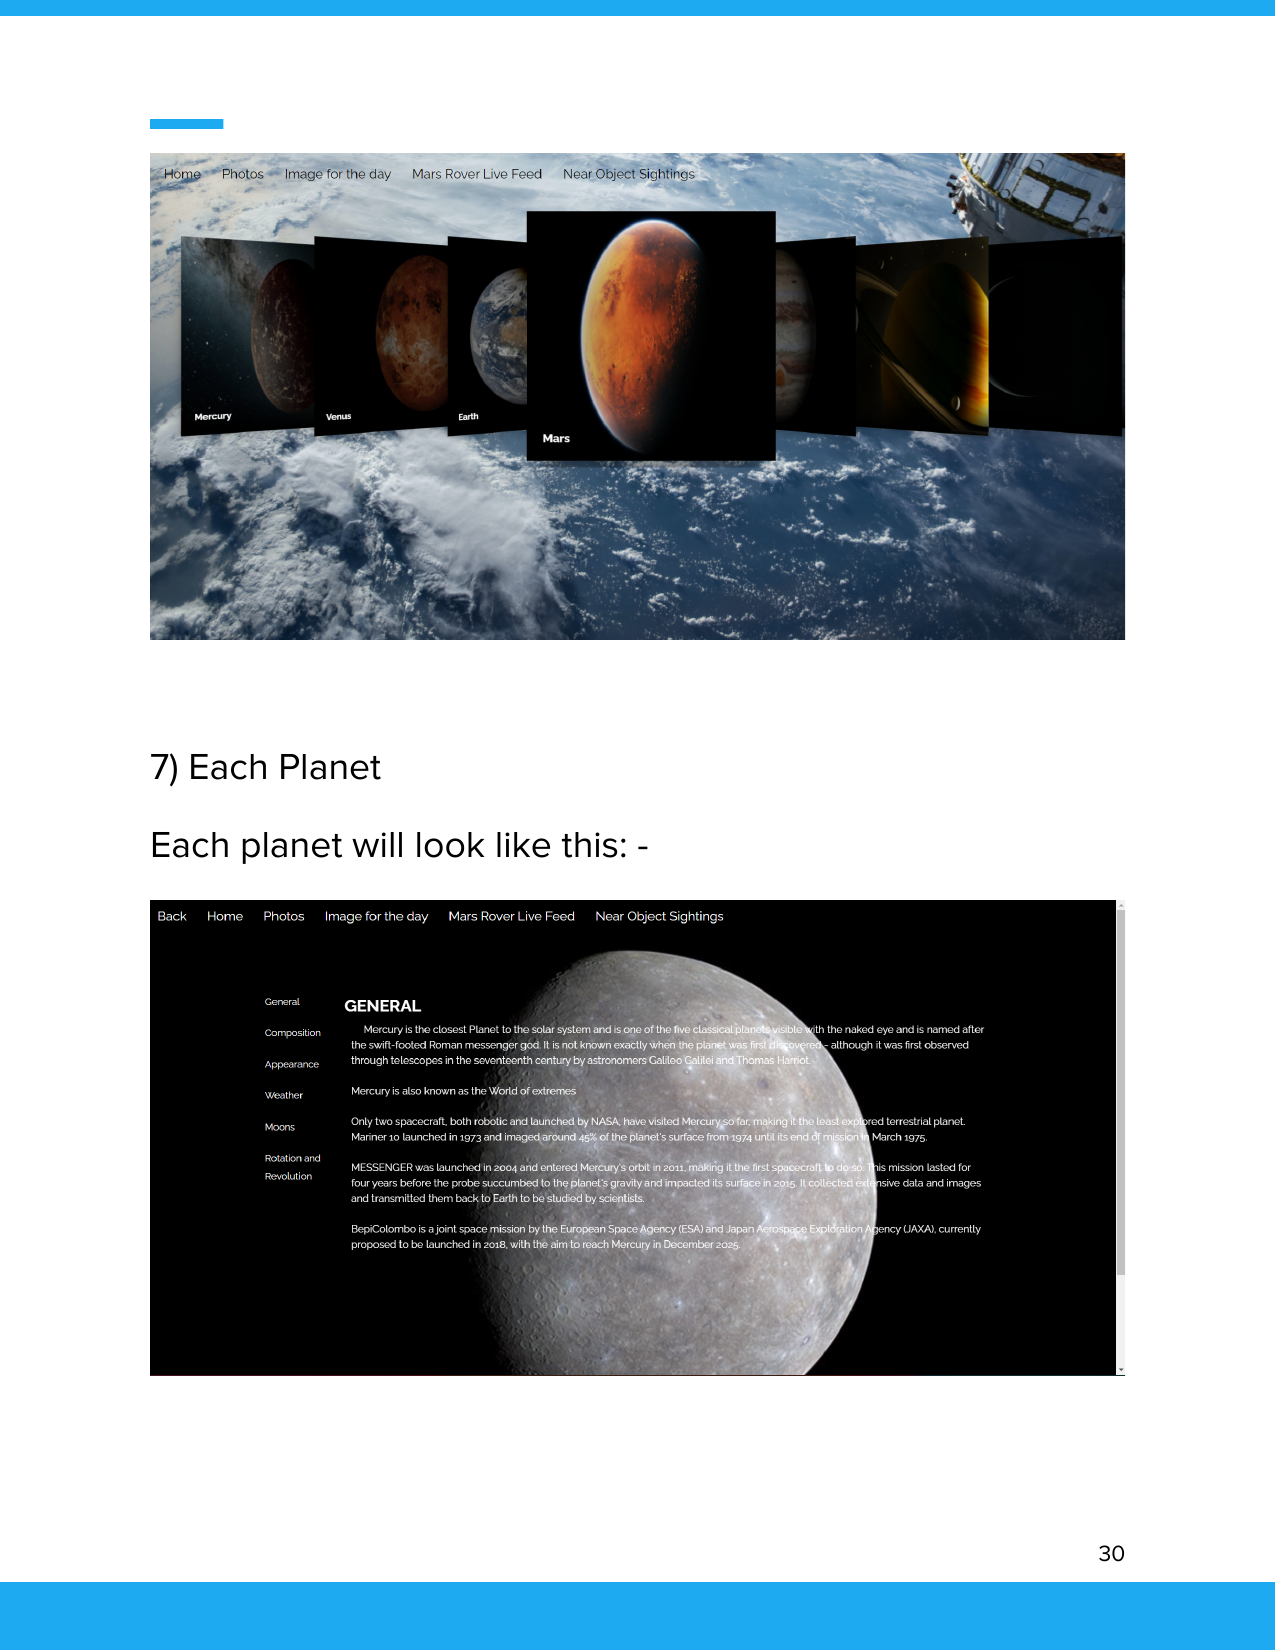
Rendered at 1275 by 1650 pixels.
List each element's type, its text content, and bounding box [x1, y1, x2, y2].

picture [150, 119, 224, 129]
picture [0, 1582, 1275, 1650]
text Each planet will look like this: - [150, 823, 1125, 868]
picture [150, 900, 1125, 1376]
text 7) Each Planet [150, 745, 1125, 791]
picture [150, 153, 1125, 640]
picture [0, 0, 1275, 16]
